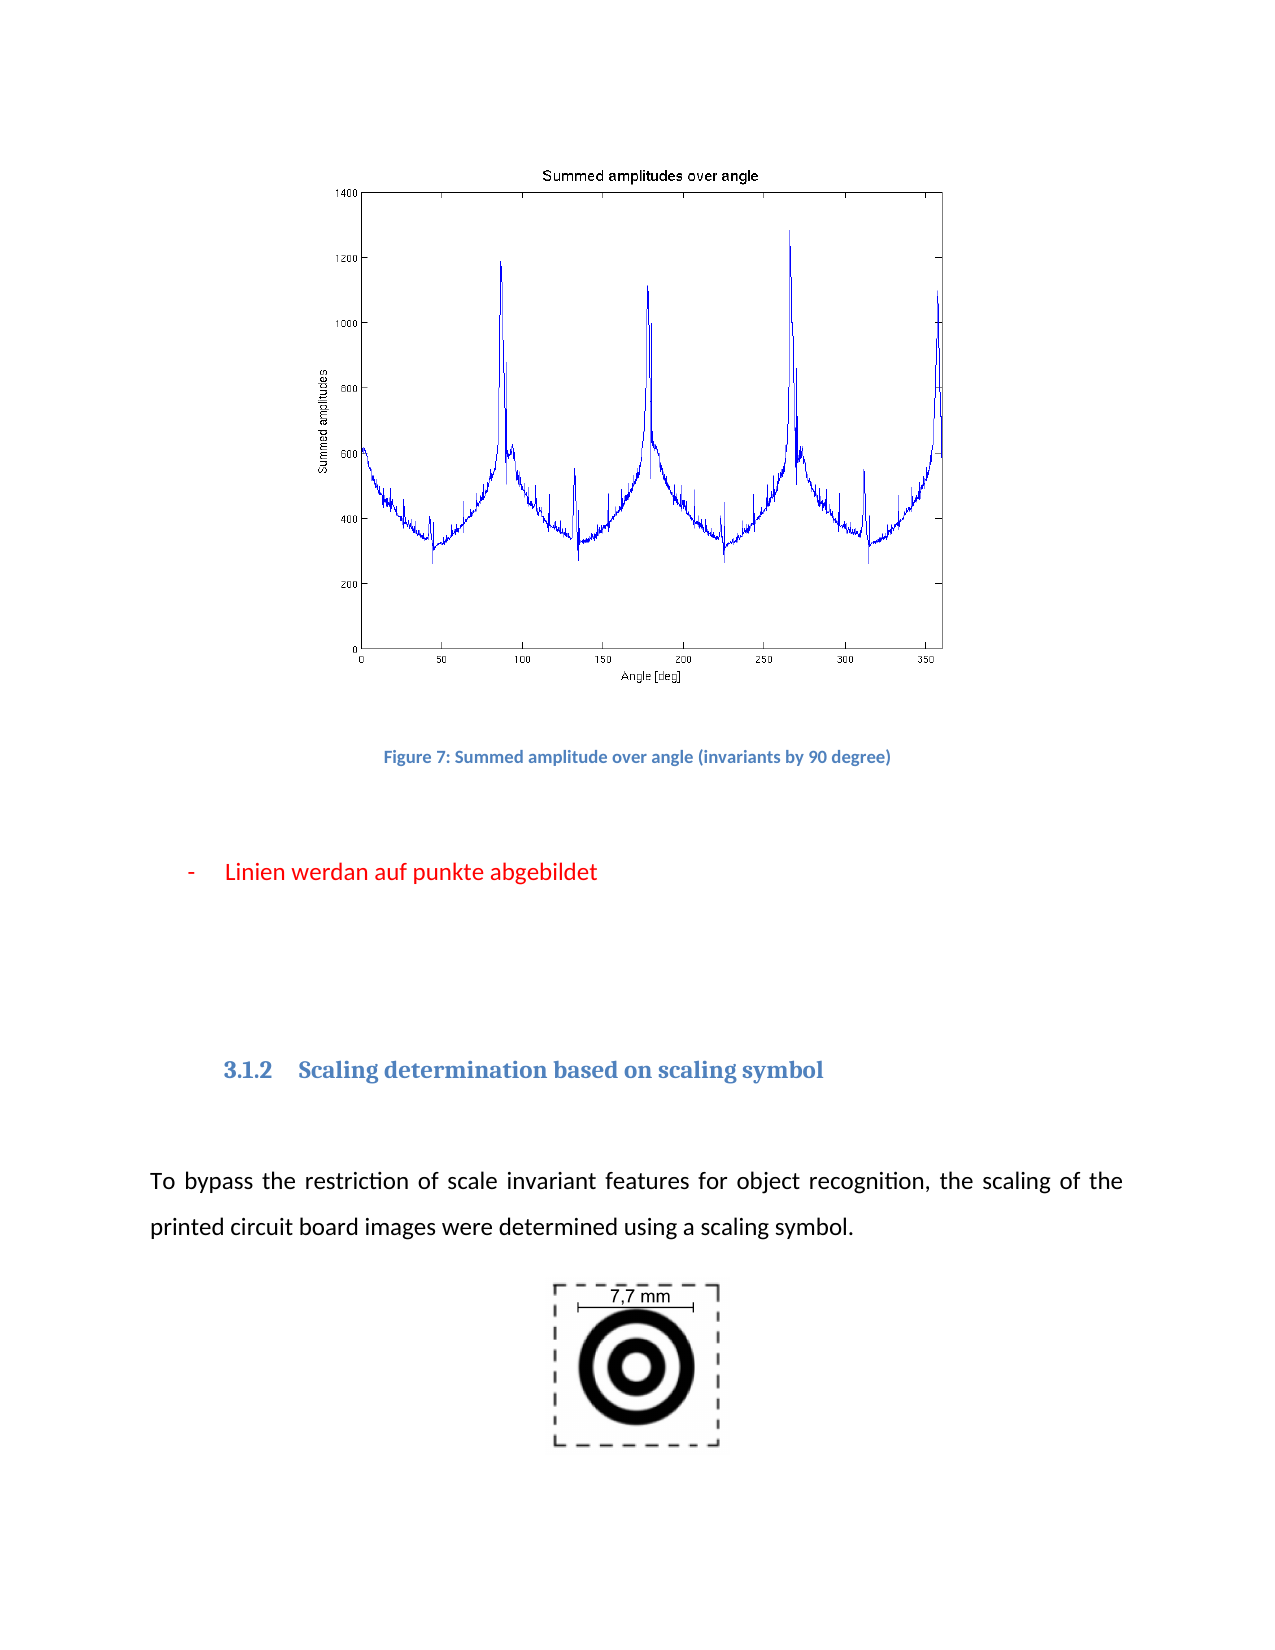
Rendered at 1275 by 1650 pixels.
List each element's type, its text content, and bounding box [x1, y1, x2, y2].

subtitle Scaling determination based on scaling symbol [224, 1056, 1125, 1084]
picture [263, 150, 1012, 710]
text To bypass the restriction of scale invariant features for object recognition, the scaling of the printed circuit board images were determined using a scaling symbol. [150, 1165, 1125, 1242]
list Linien werdan auf punkte abgebildet [187, 856, 1125, 886]
picture [545, 1277, 730, 1455]
